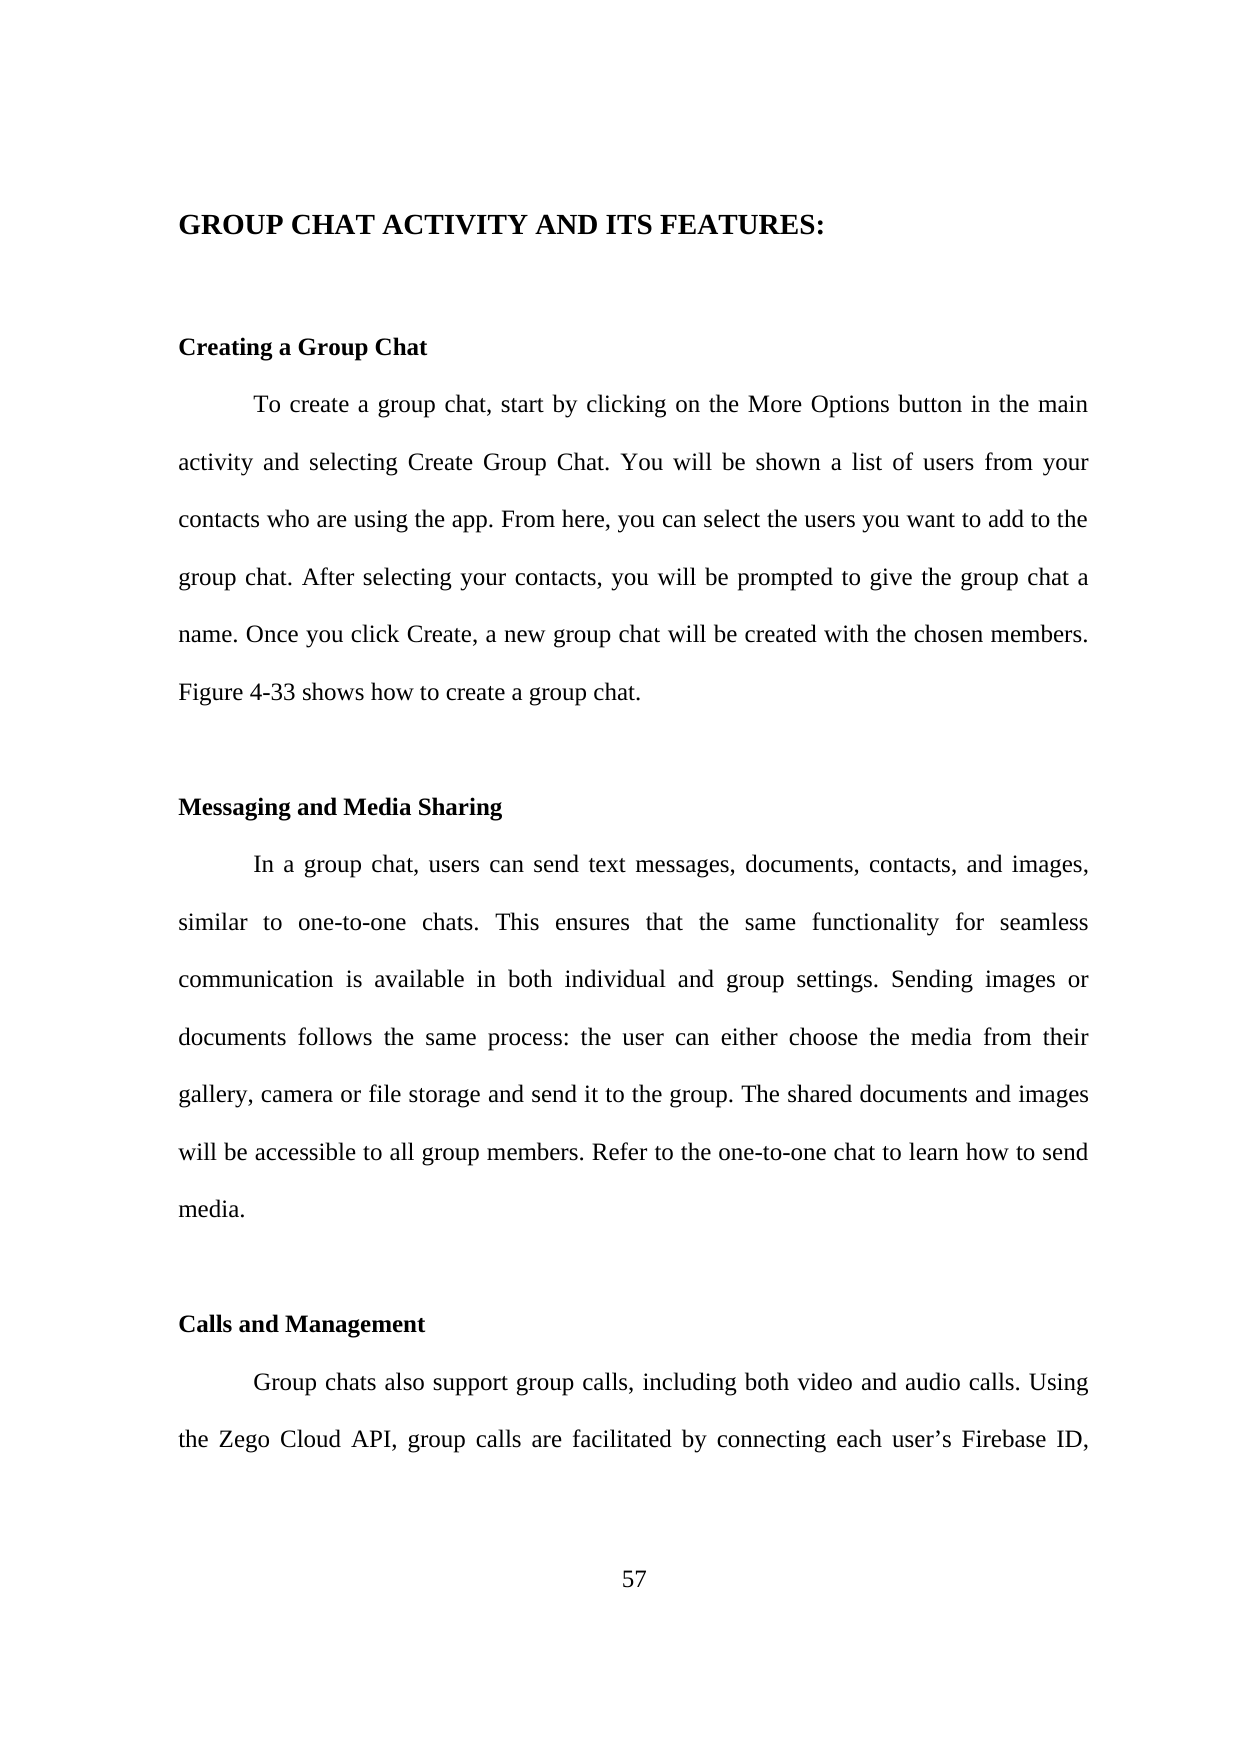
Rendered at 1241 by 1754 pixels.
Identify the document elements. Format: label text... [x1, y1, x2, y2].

subtitle Group Chat Activity and its features: [178, 207, 1090, 241]
text Messaging and Media Sharing [178, 792, 1090, 821]
text In a group chat, users can send text messages, documents, contacts, and images, similar to one-to-one chats. This ensures that the same functionality for seamless communication is available in both individual and group settings. Sending images or documents follows the same process: the user can either choose the media from their gallery, camera or file storage and send it to the group. The shared documents and images will be accessible to all group members. Refer to the one-to-one chat to learn how to send media. [178, 849, 1090, 1223]
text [178, 1367, 1090, 1453]
text Calls and Management [178, 1309, 1090, 1338]
text Creating a Group Chat [178, 332, 1090, 361]
